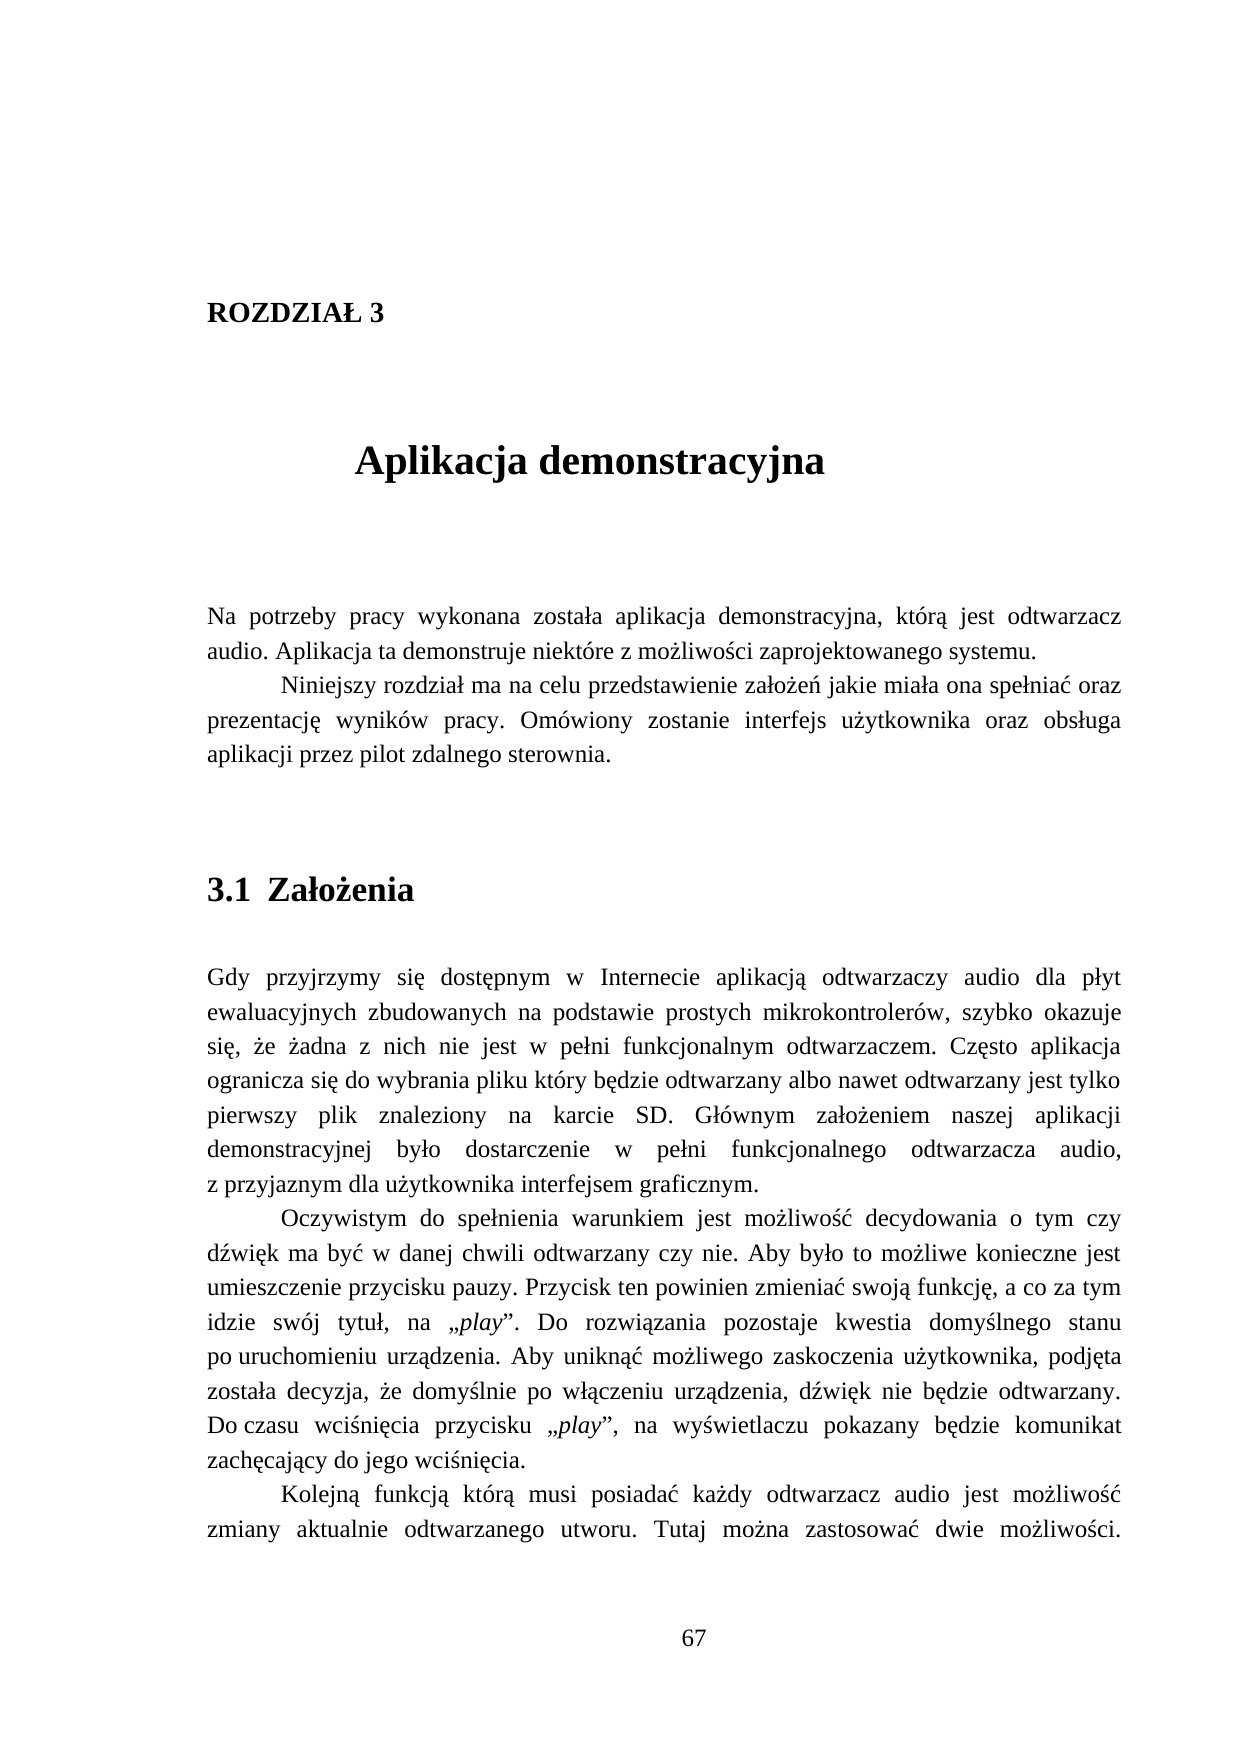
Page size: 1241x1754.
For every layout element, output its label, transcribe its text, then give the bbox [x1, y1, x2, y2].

text Na potrzeby pracy wykonana została aplikacja demonstracyjna, którą jest odtwarzacz audio. Aplikacja ta demonstruje niektóre z możliwości zaprojektowanego systemu. [207, 601, 1122, 664]
subtitle Założenia [207, 868, 1122, 909]
text ROZDZIAŁ 3 [207, 295, 1122, 329]
text Niniejszy rozdział ma na celu przedstawienie założeń jakie miała ona spełniać oraz prezentację wyników pracy. Omówiony zostanie interfejs użytkownika oraz obsługa aplikacji przez pilot zdalnego sterownia. [207, 670, 1122, 768]
text Gdy przyjrzymy się dostępnym w Internecie aplikacją odtwarzaczy audio dla płyt ewaluacyjnych zbudowanych na podstawie prostych mikrokontrolerów, szybko okazuje się, że żadna z nich nie jest w pełni funkcjonalnym odtwarzaczem. Często aplikacja ogranicza się do wybrania pliku który będzie odtwarzany albo nawet odtwarzany jest tylko pierwszy plik znaleziony na karcie SD. Głównym założeniem naszej aplikacji demonstracyjnej było dostarczenie w pełni funkcjonalnego odtwarzacza audio, z przyjaznym dla użytkownika interfejsem graficznym. [207, 962, 1122, 1198]
text Oczywistym do spełnienia warunkiem jest możliwość decydowania o tym czy dźwięk ma być w danej chwili odtwarzany czy nie. Aby było to możliwe konieczne jest umieszczenie przycisku pauzy. Przycisk ten powinien zmieniać swoją funkcję, a co za tym idzie swój tytuł, na „play”. Do rozwiązania pozostaje kwestia domyślnego stanu po uruchomieniu urządzenia. Aby uniknąć możliwego zaskoczenia użytkownika, podjęta została decyzja, że domyślnie po włączeniu urządzenia, dźwięk nie będzie odtwarzany. Do czasu wciśnięcia przycisku „play”, na wyświetlaczu pokazany będzie komunikat zachęcający do jego wciśnięcia. [207, 1203, 1122, 1473]
subtitle Aplikacja demonstracyjna [207, 435, 1122, 483]
